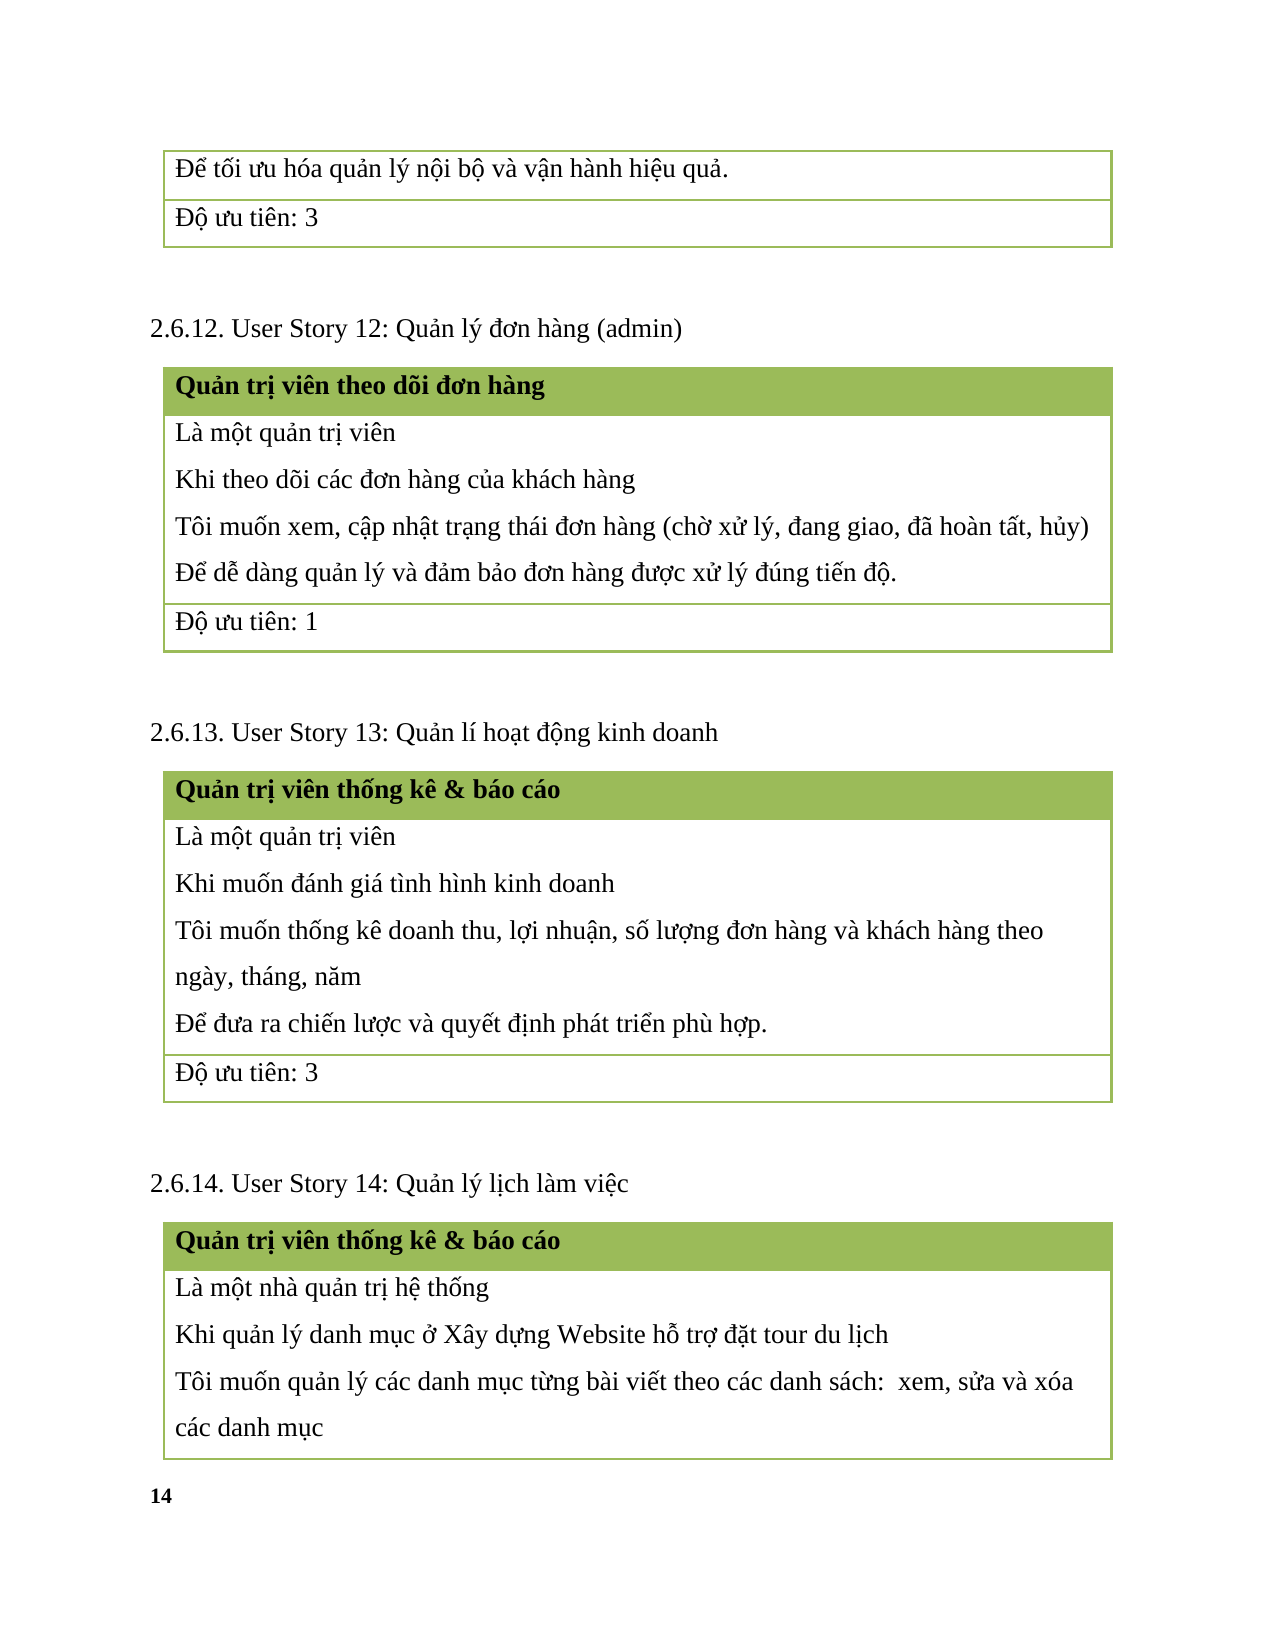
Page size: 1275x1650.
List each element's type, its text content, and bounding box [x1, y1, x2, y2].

table_cell Độ ưu tiên: 1 [165, 605, 1110, 650]
table_cell Là một quản trị viên Khi theo dõi các đơn hàng của khách hàng Tôi muốn xem, cập nhật trạng thái đơn hàng (chờ xử lý, đang giao, đã hoàn tất, hủy) Để dễ dàng quản lý và đảm bảo đơn hàng được xử lý đúng tiến độ. [165, 416, 1110, 603]
table_header Quản trị viên thống kê & báo cáo [165, 1224, 1110, 1269]
table_cell Là một quản trị viên Khi muốn đánh giá tình hình kinh doanh Tôi muốn thống kê doanh thu, lợi nhuận, số lượng đơn hàng và khách hàng theo ngày, tháng, năm Để đưa ra chiến lược và quyết định phát triển phù hợp. [165, 820, 1110, 1054]
subtitle 2.6.14. User Story 14: Quản lý lịch làm việc [150, 1167, 1125, 1198]
table_cell Độ ưu tiên: 3 [165, 201, 1110, 246]
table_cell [165, 1271, 1110, 1458]
table_cell Độ ưu tiên: 3 [165, 1056, 1110, 1101]
table_header Quản trị viên thống kê & báo cáo [165, 773, 1110, 818]
subtitle 2.6.13. User Story 13: Quản lí hoạt động kinh doanh [150, 716, 1125, 747]
table_header Quản trị viên theo dõi đơn hàng [165, 369, 1110, 414]
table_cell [165, 152, 1110, 199]
subtitle 2.6.12. User Story 12: Quản lý đơn hàng (admin) [150, 312, 1125, 343]
